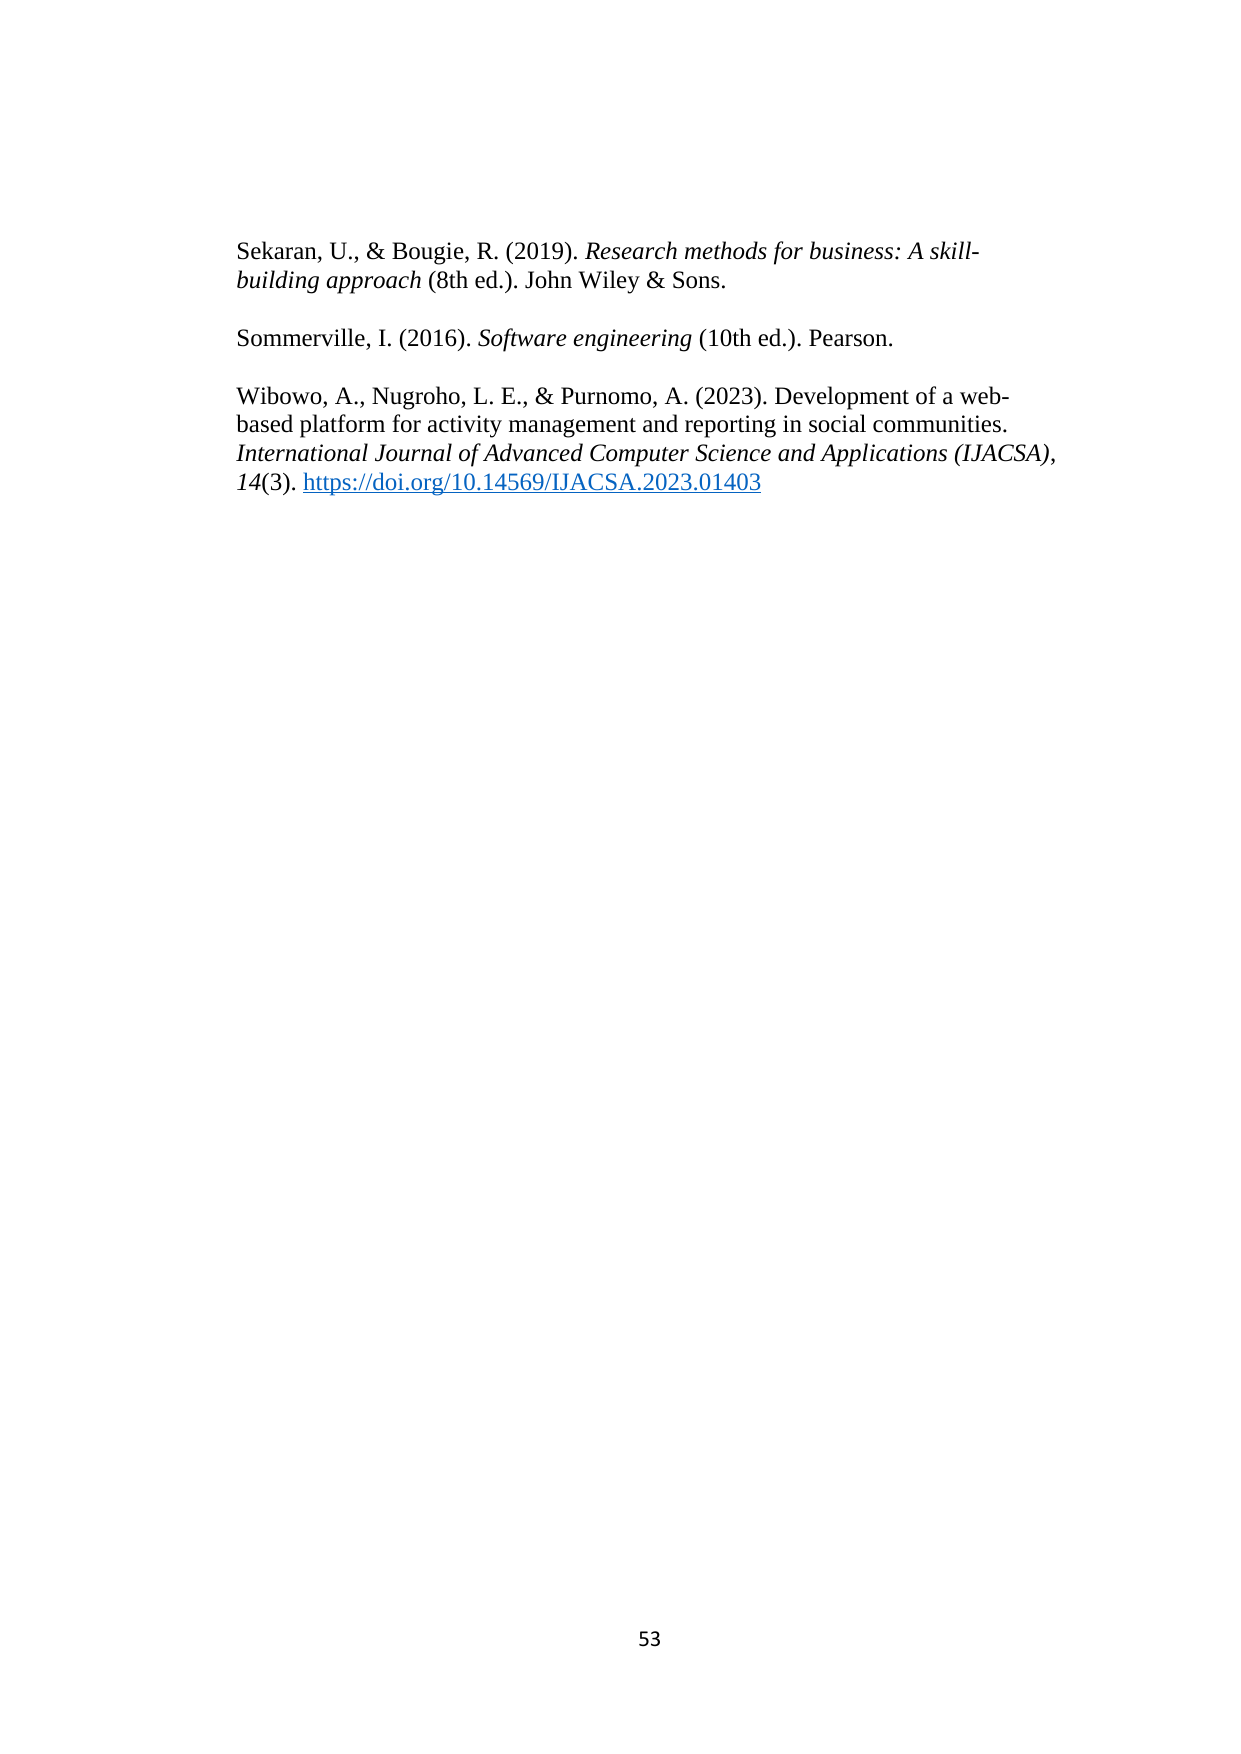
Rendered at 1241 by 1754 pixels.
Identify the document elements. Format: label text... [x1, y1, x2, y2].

text Wibowo, A., Nugroho, L. E., & Purnomo, A. (2023). Development of a web-based platform for activity management and reporting in social communities. International Journal of Advanced Computer Science and Applications (IJACSA), 14(3). https://doi.org/10.14569/IJACSA.2023.01403 [236, 381, 1063, 496]
text Sommerville, I. (2016). Software engineering (10th ed.). Pearson. [236, 323, 1063, 352]
text Sekaran, U., & Bougie, R. (2019). Research methods for business: A skill-building approach (8th ed.). John Wiley & Sons. [236, 236, 1063, 294]
